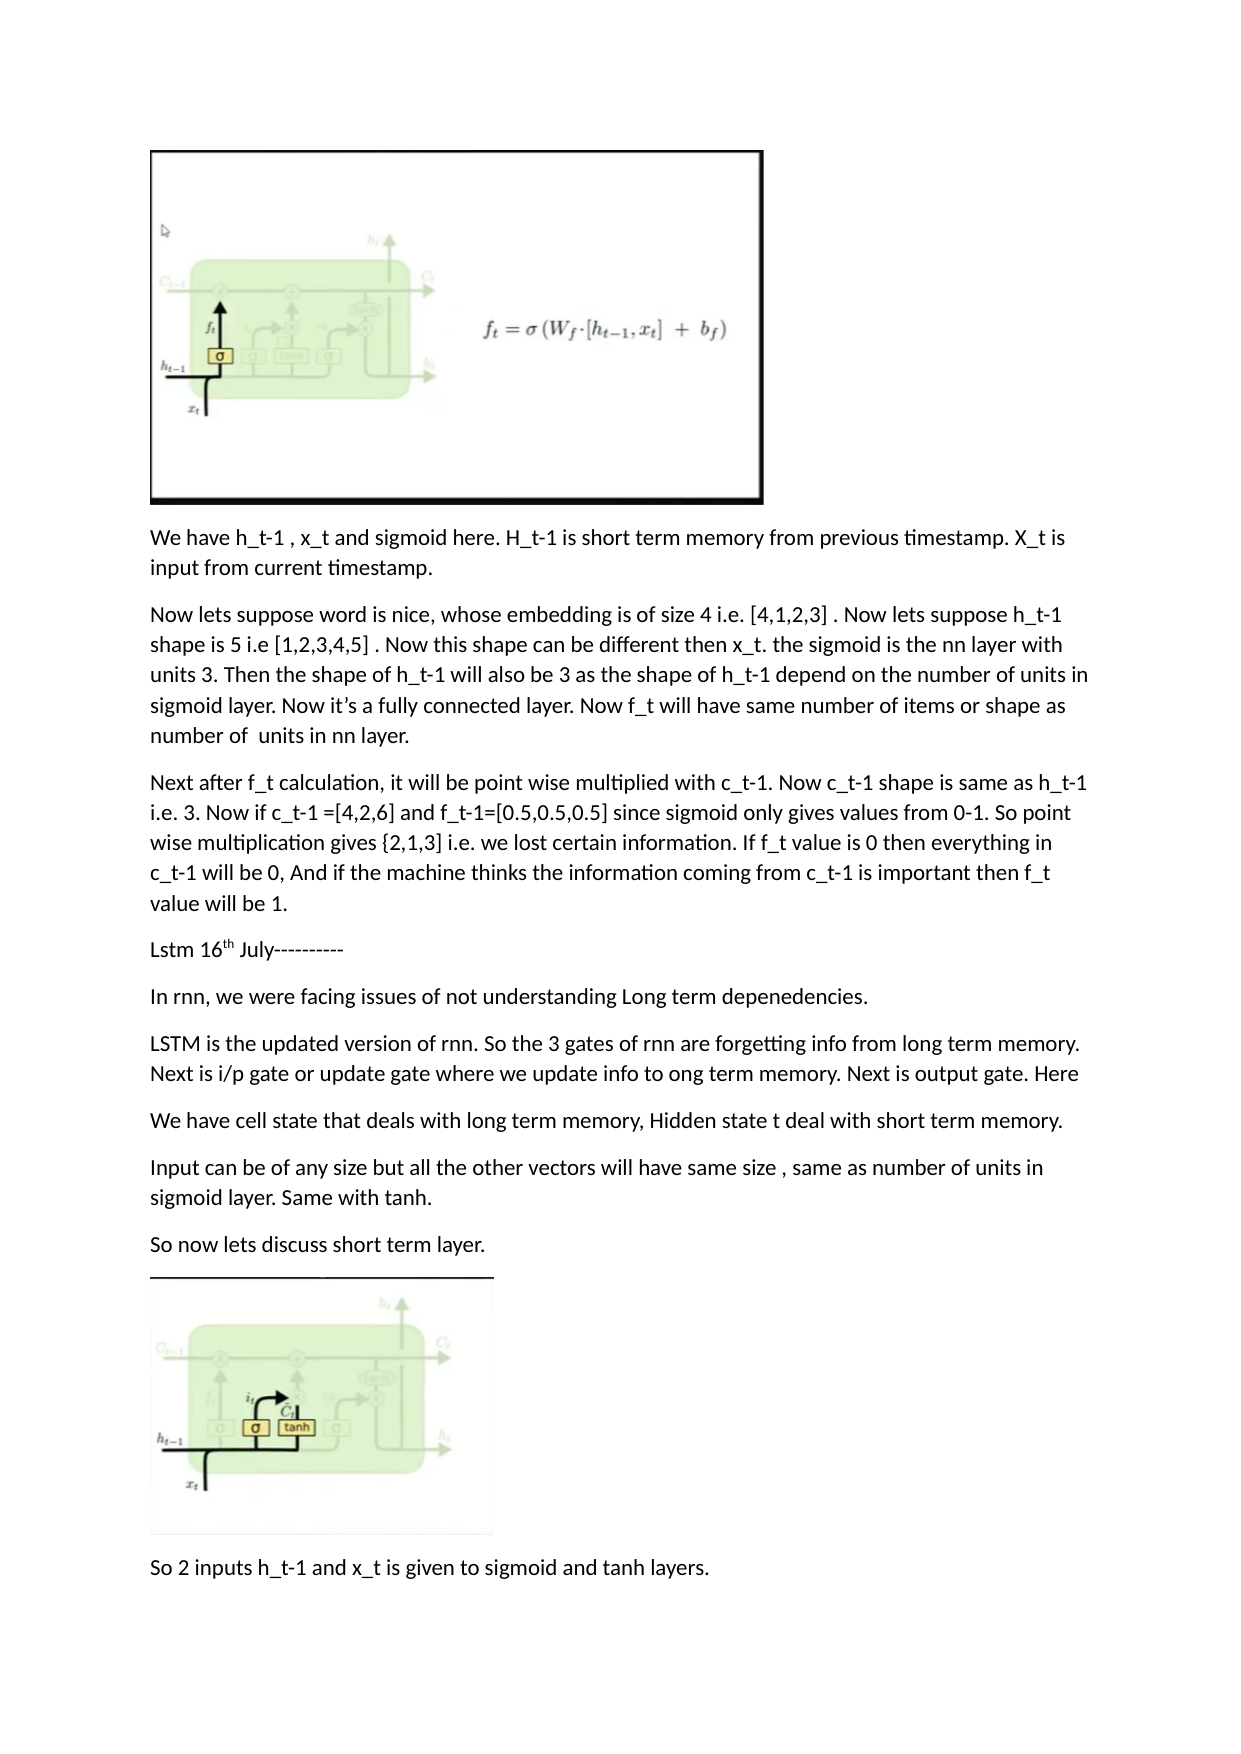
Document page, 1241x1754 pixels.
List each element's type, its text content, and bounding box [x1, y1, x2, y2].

text So now lets discuss short term layer. [150, 1230, 1090, 1258]
text LSTM is the updated version of rnn. So the 3 gates of rnn are forgetting info from long term memory. Next is i/p gate or update gate where we update info to ong term memory. Next is output gate. Here [150, 1029, 1090, 1087]
text Lstm 16th July---------- [150, 936, 1090, 963]
text Now lets suppose word is nice, whose embedding is of size 4 i.e. [4,1,2,3] . Now lets suppose h_t-1 shape is 5 i.e [1,2,3,4,5] . Now this shape can be different then x_t. the sigmoid is the nn layer with units 3. Then the shape of h_t-1 will also be 3 as the shape of h_t-1 depend on the number of units in sigmoid layer. Now it’s a fully connected layer. Now f_t will have same number of items or shape as number of units in nn layer. [150, 600, 1090, 749]
picture [150, 150, 764, 505]
text Next after f_t calculation, it will be point wise multiplied with c_t-1. Now c_t-1 shape is same as h_t-1 i.e. 3. Now if c_t-1 =[4,2,6] and f_t-1=[0.5,0.5,0.5] since sigmoid only gives values from 0-1. So point wise multiplication gives {2,1,3] i.e. we lost certain information. If f_t value is 0 then everything in c_t-1 will be 0, And if the machine thinks the information coming from c_t-1 is important then f_t value will be 1. [150, 768, 1090, 917]
text In rnn, we were facing issues of not understanding Long term depenedencies. [150, 982, 1090, 1010]
picture [150, 1277, 494, 1535]
text We have cell state that deals with long term memory, Hidden state t deal with short term memory. [150, 1106, 1090, 1134]
text Input can be of any size but all the other vectors will have same size , same as number of units in sigmoid layer. Same with tanh. [150, 1153, 1090, 1211]
text We have h_t-1 , x_t and sigmoid here. H_t-1 is short term memory from previous timestamp. X_t is input from current timestamp. [150, 523, 1090, 581]
text So 2 inputs h_t-1 and x_t is given to sigmoid and tanh layers. [150, 1553, 1090, 1581]
